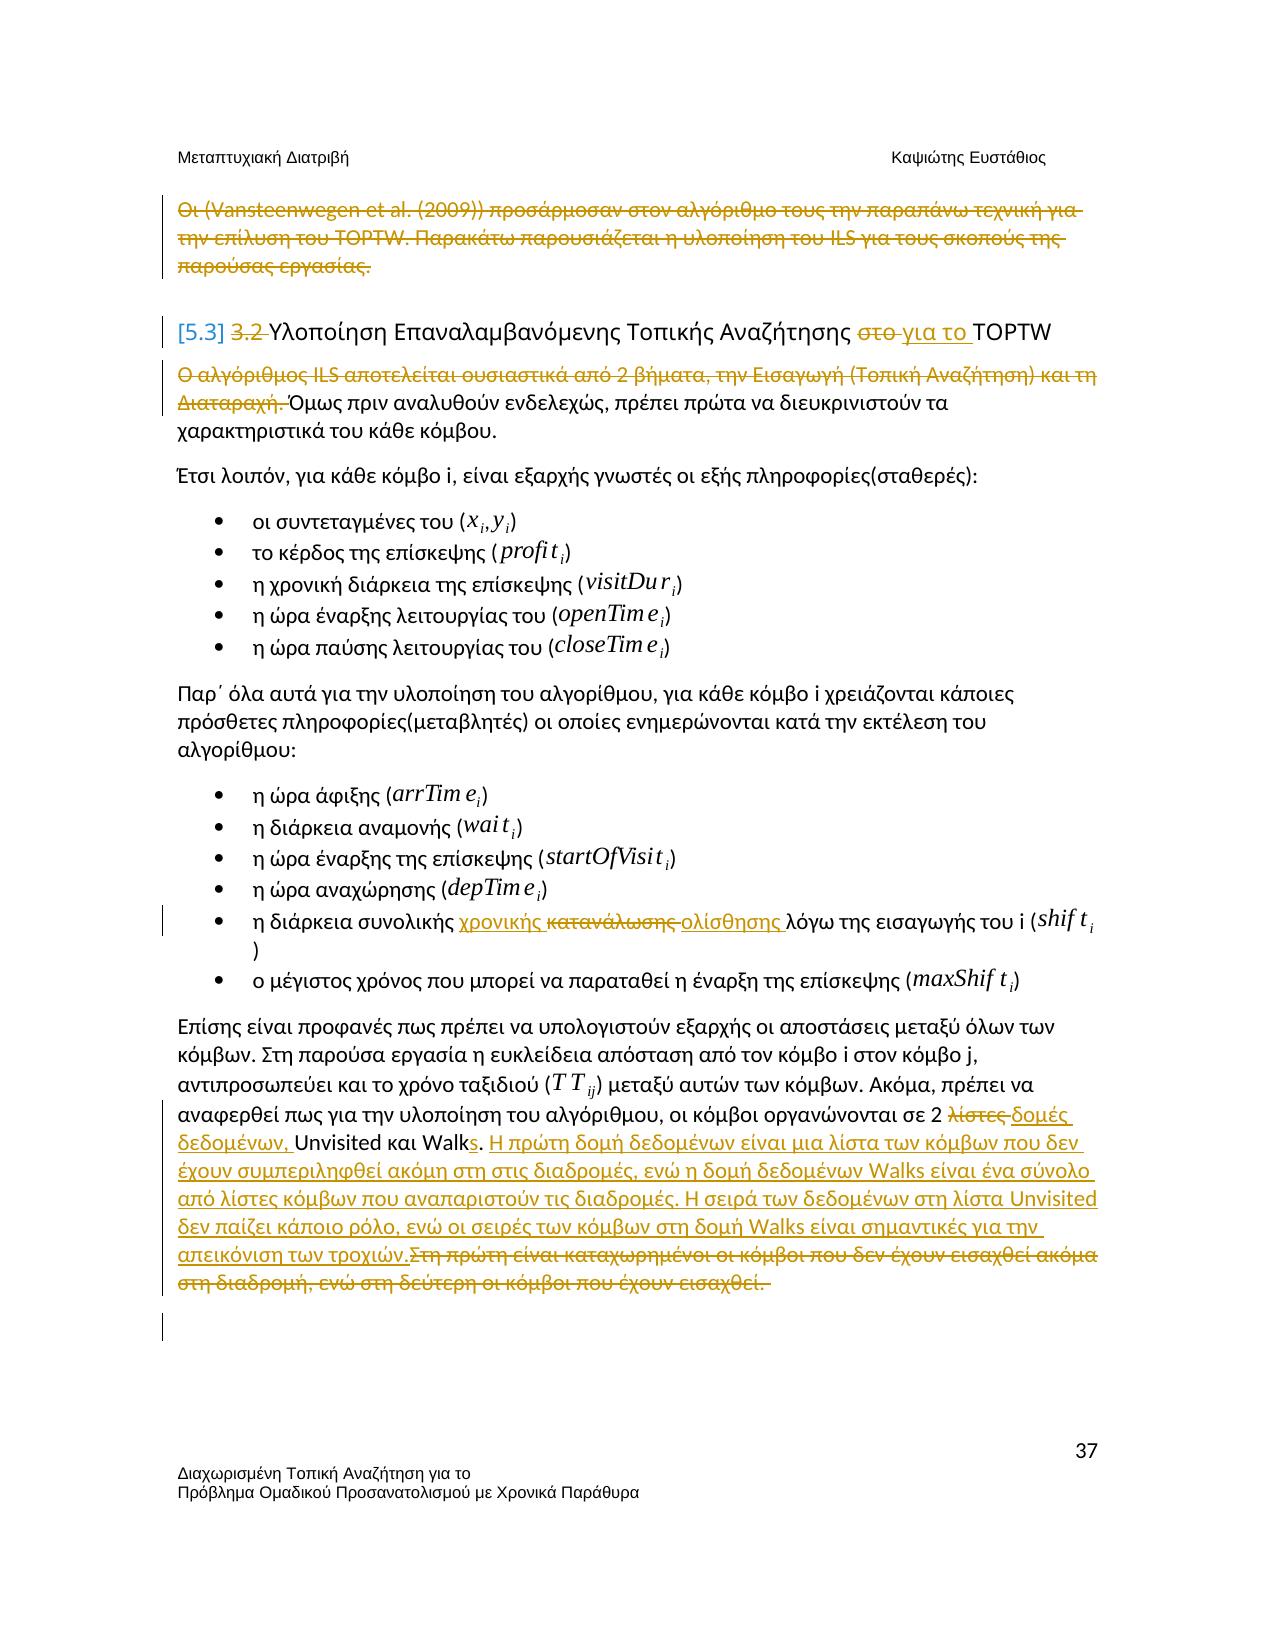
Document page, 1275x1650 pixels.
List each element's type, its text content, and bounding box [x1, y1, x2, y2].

list η διάρκεια συνολικής λόγω της εισαγωγής του i () [215, 905, 1098, 964]
text Έτσι λοιπόν, για κάθε κόμβο i, είναι εξαρχής γνωστές οι εξής πληροφορίες(σταθερές): [177, 461, 1098, 489]
list η ώρα έναρξης της επίσκεψης () [215, 842, 1098, 874]
text Όμως πριν αναλυθούν ενδελεχώς, πρέπει πρώτα να διευκρινιστούν τα χαρακτηριστικά του κάθε κόμβου. [177, 360, 1098, 444]
text Παρ΄ όλα αυτά για την υλοποίηση του αλγορίθμου, για κάθε κόμβο i χρειάζονται κάποιες πρόσθετες πληροφορίες(μεταβλητές) οι οποίες ενημερώνονται κατά την εκτέλεση του αλγορίθμου: [177, 679, 1098, 763]
list η διάρκεια αναμονής () [215, 811, 1098, 842]
text Επίσης είναι προφανές πως πρέπει να υπολογιστούν εξαρχής οι αποστάσεις μεταξύ όλων των κόμβων. Στη παρούσα εργασία η ευκλείδεια απόσταση από τον κόμβο i στον κόμβο j, αντιπροσωπεύει και το χρόνο ταξιδιού () μεταξύ αυτών των κόμβων. Ακόμα, πρέπει να αναφερθεί πως για την υλοποίηση του αλγόριθμου, οι κόμβοι οργανώνονται σε 2 Unvisited και Walk. [177, 1012, 1098, 1208]
list η χρονική διάρκεια της επίσκεψης () [215, 568, 1098, 599]
list η ώρα παύσης λειτουργίας του () [215, 631, 1098, 662]
text Επίσης είναι προφανές πως πρέπει να υπολογιστούν εξαρχής οι αποστάσεις μεταξύ όλων των κόμβων. Στη παρούσα εργασία η ευκλείδεια απόσταση από τον κόμβο i στον κόμβο j, αντιπροσωπεύει και το χρόνο ταξιδιού () μεταξύ αυτών των κόμβων. Ακόμα, πρέπει να αναφερθεί πως για την υλοποίηση του αλγόριθμου, οι κόμβοι οργανώνονται σε 2 Unvisited και Walk. [177, 1209, 1098, 1296]
list η ώρα αναχώρησης () [215, 874, 1098, 905]
list η ώρα άφιξης () [215, 780, 1098, 811]
list η ώρα έναρξης λειτουργίας του () [215, 599, 1098, 631]
list οι συντεταγμένες του (,) [215, 506, 1098, 537]
subtitle Υλοποίηση Επαναλαμβανόμενης Τοπικής Αναζήτησης TOPTW [177, 316, 1098, 348]
list το κέρδος της επίσκεψης () [215, 537, 1098, 568]
list ο μέγιστος χρόνος που μπορεί να παραταθεί η έναρξη της επίσκεψης () [215, 964, 1098, 996]
